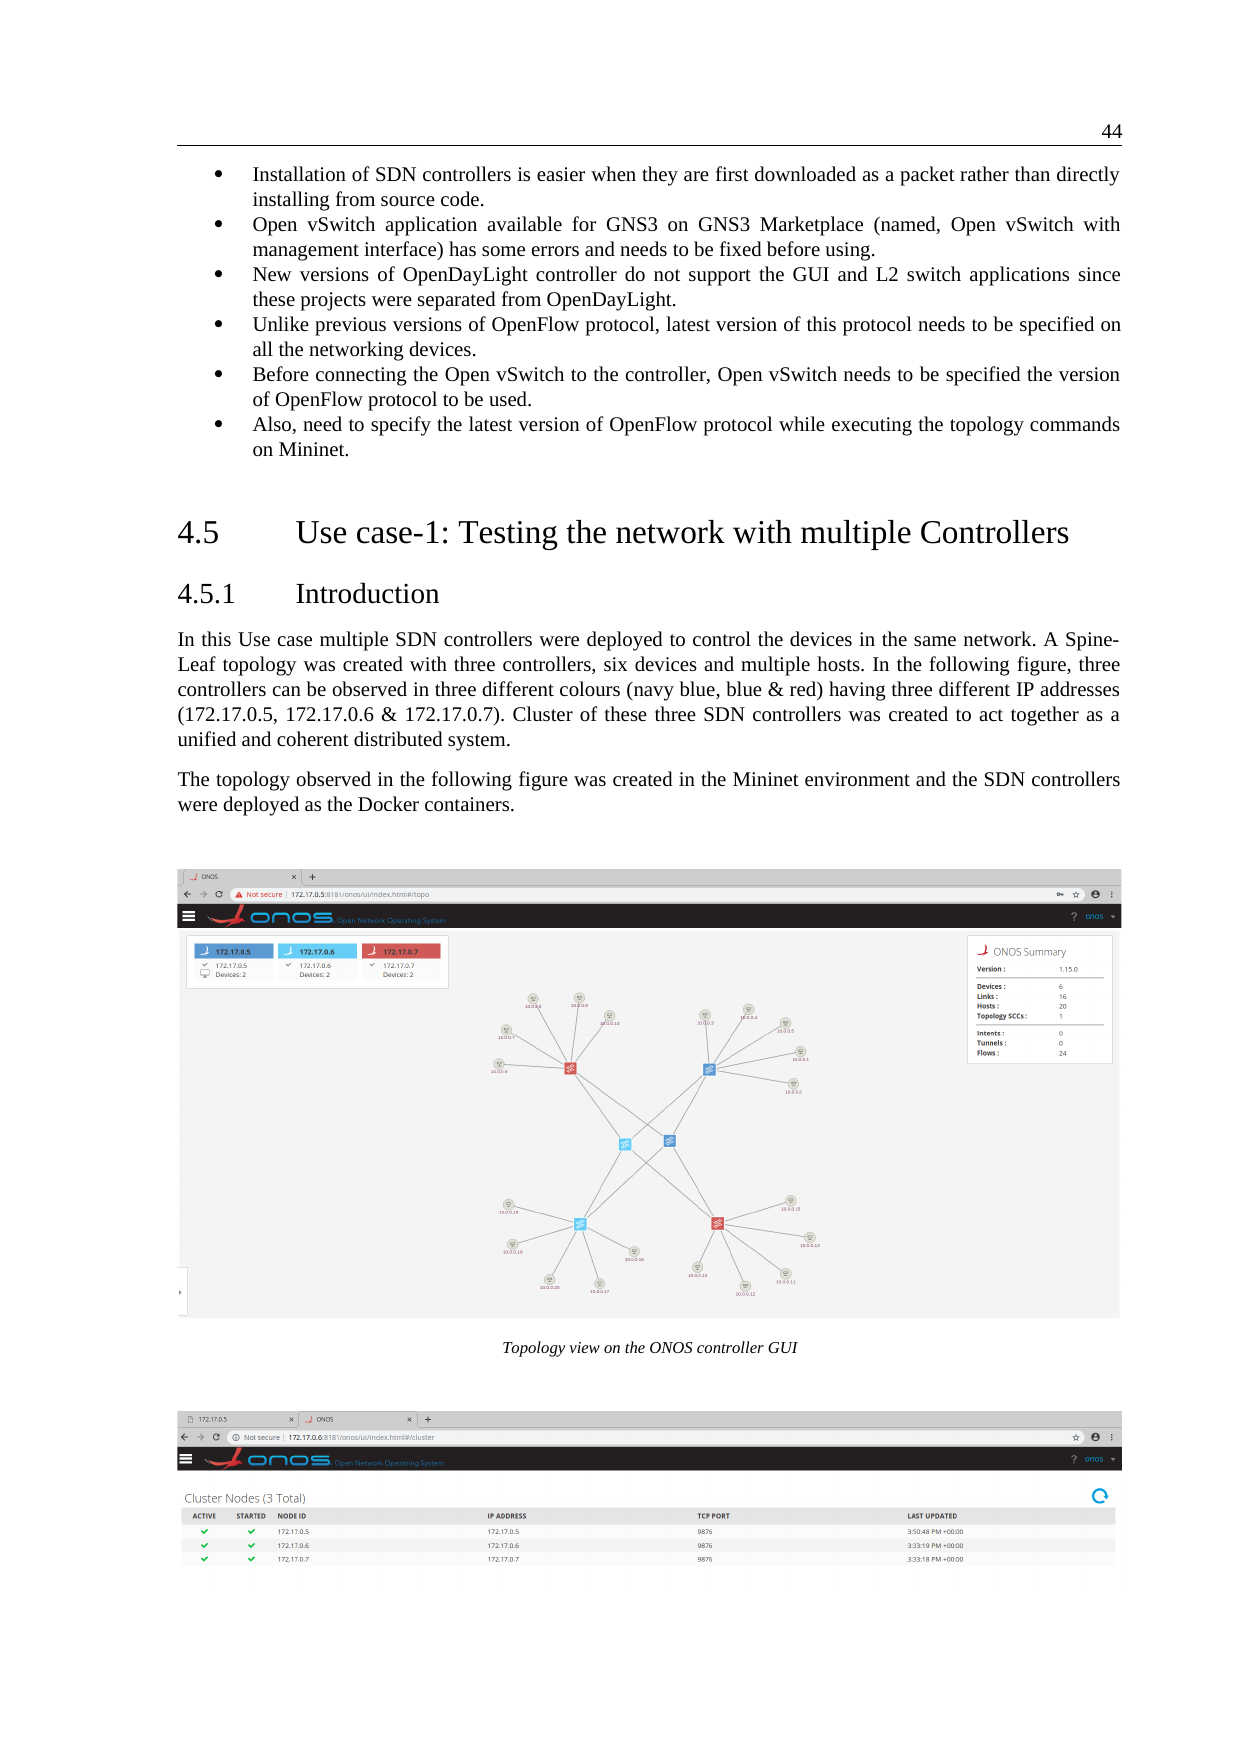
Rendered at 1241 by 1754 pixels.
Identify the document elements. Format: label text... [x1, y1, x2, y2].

picture [177, 869, 1122, 1318]
subtitle Use case-1: Testing the network with multiple Controllers [177, 511, 1122, 551]
list Unlike previous versions of OpenFlow protocol, latest version of this protocol needs to be specified on all the networking devices. [215, 311, 1122, 361]
text Topology view on the ONOS controller GUI [177, 1332, 1122, 1357]
list Also, need to specify the latest version of OpenFlow protocol while executing the topology commands on Mininet. [215, 411, 1122, 461]
list Installation of SDN controllers is easier when they are first downloaded as a packet rather than directly installing from source code. [215, 161, 1122, 211]
list Open vSwitch application available for GNS3 on GNS3 Marketplace (named, Open vSwitch with management interface) has some errors and needs to be fixed before using. [215, 211, 1122, 261]
picture [177, 1411, 1122, 1589]
subtitle Introduction [177, 576, 1122, 609]
text The topology observed in the following figure was created in the Mininet environment and the SDN controllers were deployed as the Docker containers. [177, 766, 1122, 816]
list Before connecting the Open vSwitch to the controller, Open vSwitch needs to be specified the version of OpenFlow protocol to be used. [215, 361, 1122, 411]
list New versions of OpenDayLight controller do not support the GUI and L2 switch applications since these projects were separated from OpenDayLight. [215, 261, 1122, 311]
text In this Use case multiple SDN controllers were deployed to control the devices in the same network. A Spine-Leaf topology was created with three controllers, six devices and multiple hosts. In the following figure, three controllers can be observed in three different colours (navy blue, blue & red) having three different IP addresses (172.17.0.5, 172.17.0.6 & 172.17.0.7). Cluster of these three SDN controllers was created to act together as a unified and coherent distributed system. [177, 626, 1122, 751]
